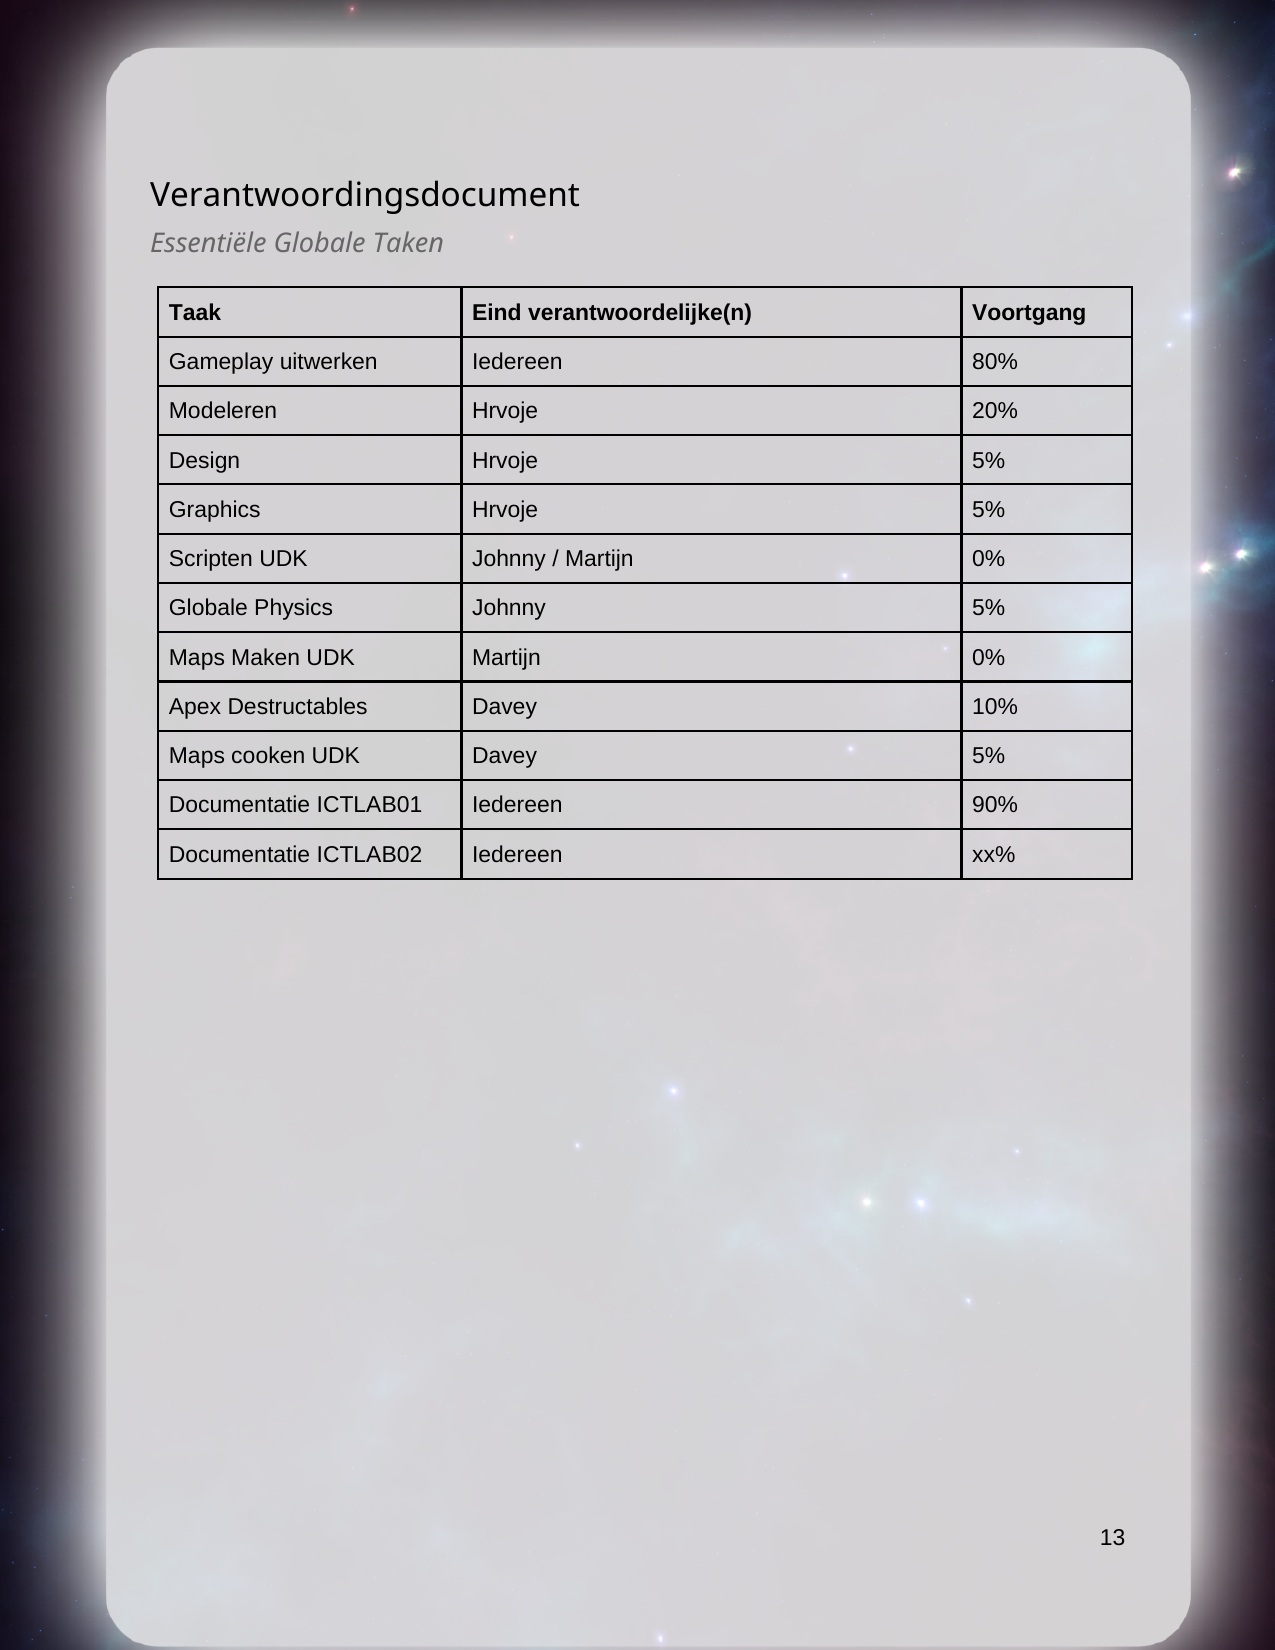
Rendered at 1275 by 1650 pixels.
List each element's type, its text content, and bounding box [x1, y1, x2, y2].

table_cell 5% [963, 485, 1131, 533]
table_header Voortgang [963, 288, 1131, 336]
table_cell Johnny [463, 584, 960, 631]
picture [0, 0, 1275, 1650]
table_cell 5% [963, 436, 1131, 483]
subtitle Essentiële Globale Taken [150, 223, 1125, 260]
table_cell Documentatie ICTLAB02 [159, 830, 460, 877]
table_cell Modeleren [159, 387, 460, 434]
table_cell xx% [963, 830, 1131, 877]
table_cell 5% [963, 732, 1131, 779]
table_cell Maps Maken UDK [159, 633, 460, 680]
table_header Taak [159, 288, 460, 336]
table_cell Davey [463, 683, 960, 730]
table_cell 5% [963, 584, 1131, 631]
table_cell Hrvoje [463, 485, 960, 533]
table_cell Iedereen [463, 338, 960, 385]
table_cell Design [159, 436, 460, 483]
table_cell Davey [463, 732, 960, 779]
table_cell 0% [963, 633, 1131, 680]
table_cell Hrvoje [463, 436, 960, 483]
table_cell Maps cooken UDK [159, 732, 460, 779]
table_cell Johnny / Martijn [463, 535, 960, 582]
table_cell 80% [963, 338, 1131, 385]
table_cell Globale Physics [159, 584, 460, 631]
table_cell Apex Destructables [159, 683, 460, 730]
table_cell Gameplay uitwerken [159, 338, 460, 385]
subtitle Verantwoordingsdocument [150, 171, 1125, 216]
table_cell 90% [963, 781, 1131, 828]
table_cell Iedereen [463, 781, 960, 828]
table_cell Graphics [159, 485, 460, 533]
table_cell Hrvoje [463, 387, 960, 434]
table_cell Martijn [463, 633, 960, 680]
table_cell Iedereen [463, 830, 960, 877]
table_cell Documentatie ICTLAB01 [159, 781, 460, 828]
table_cell Scripten UDK [159, 535, 460, 582]
table_cell 10% [963, 683, 1131, 730]
table_cell 0% [963, 535, 1131, 582]
table_header Eind verantwoordelijke(n) [463, 288, 960, 336]
table_cell 20% [963, 387, 1131, 434]
